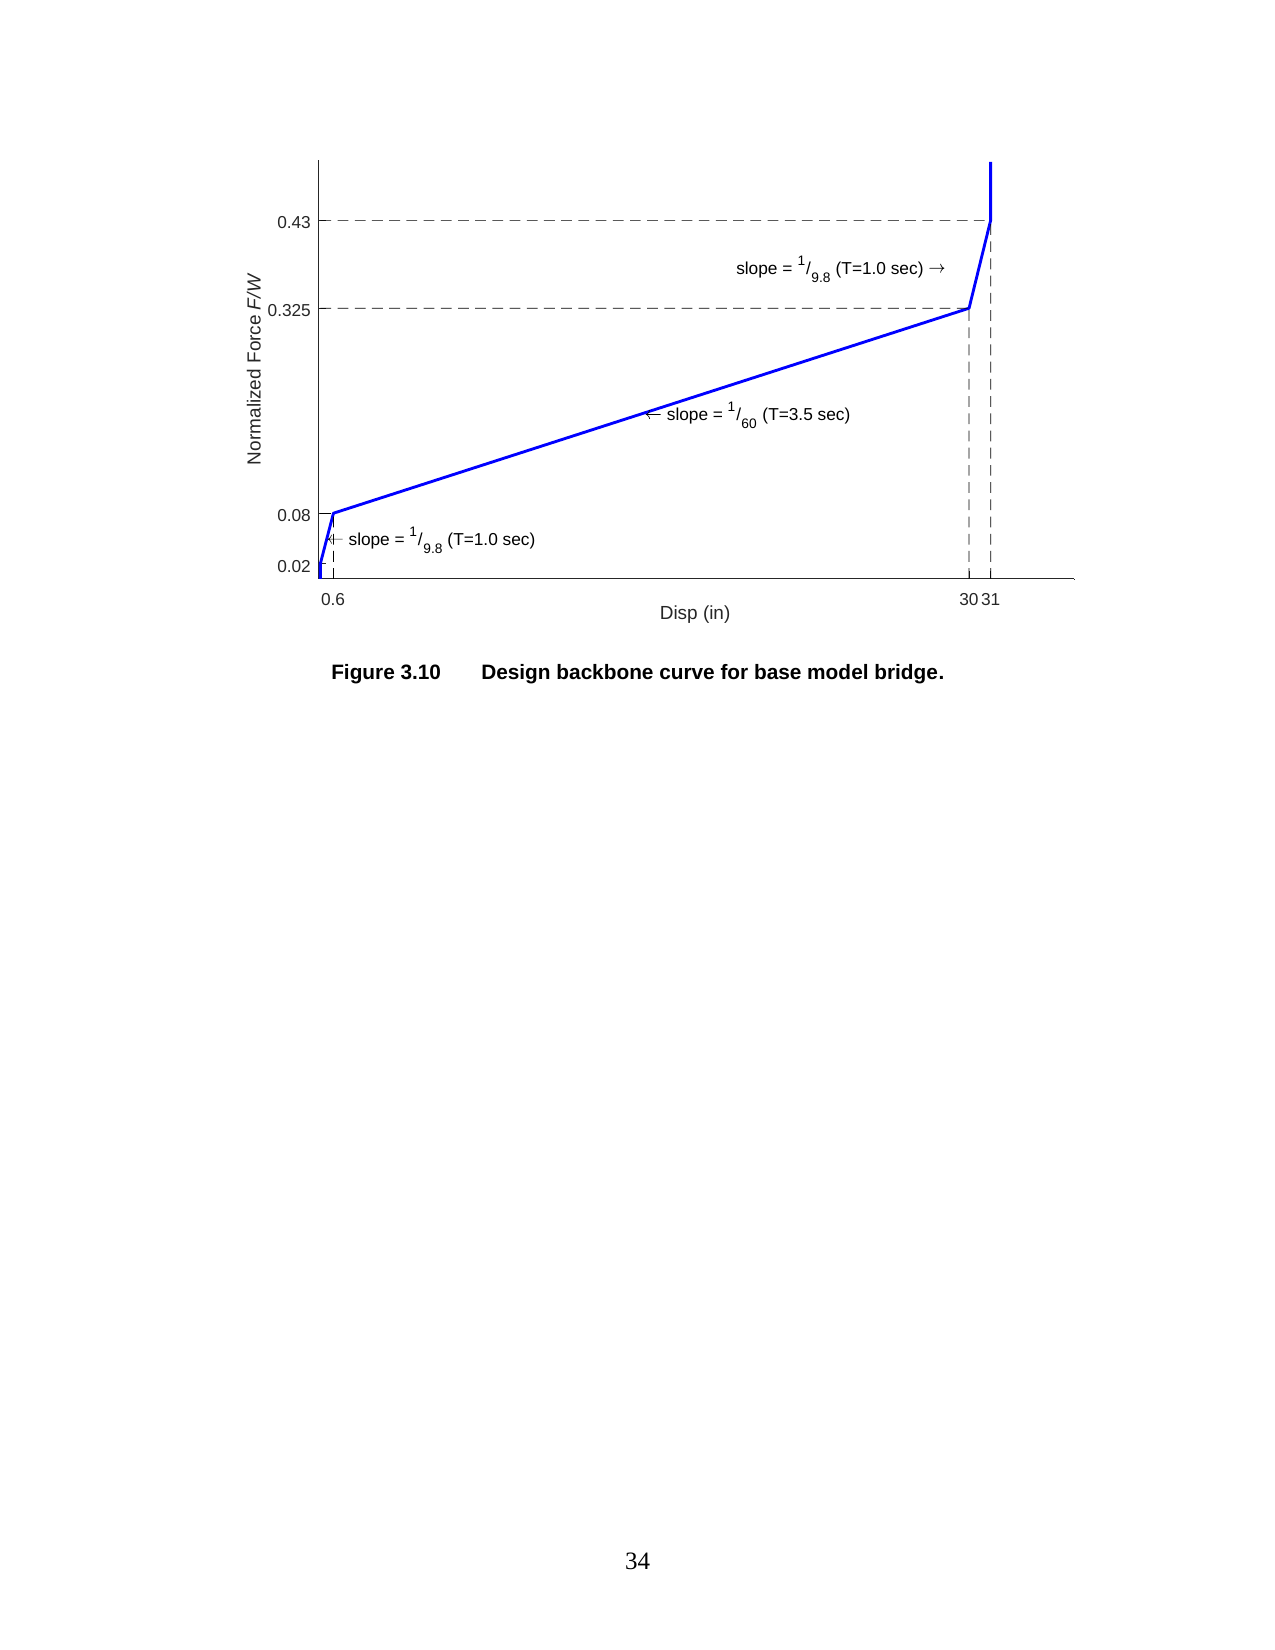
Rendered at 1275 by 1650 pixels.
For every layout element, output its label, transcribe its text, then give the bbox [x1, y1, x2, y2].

text Figure 3.10 Design backbone curve for base model bridge. [150, 660, 1125, 684]
